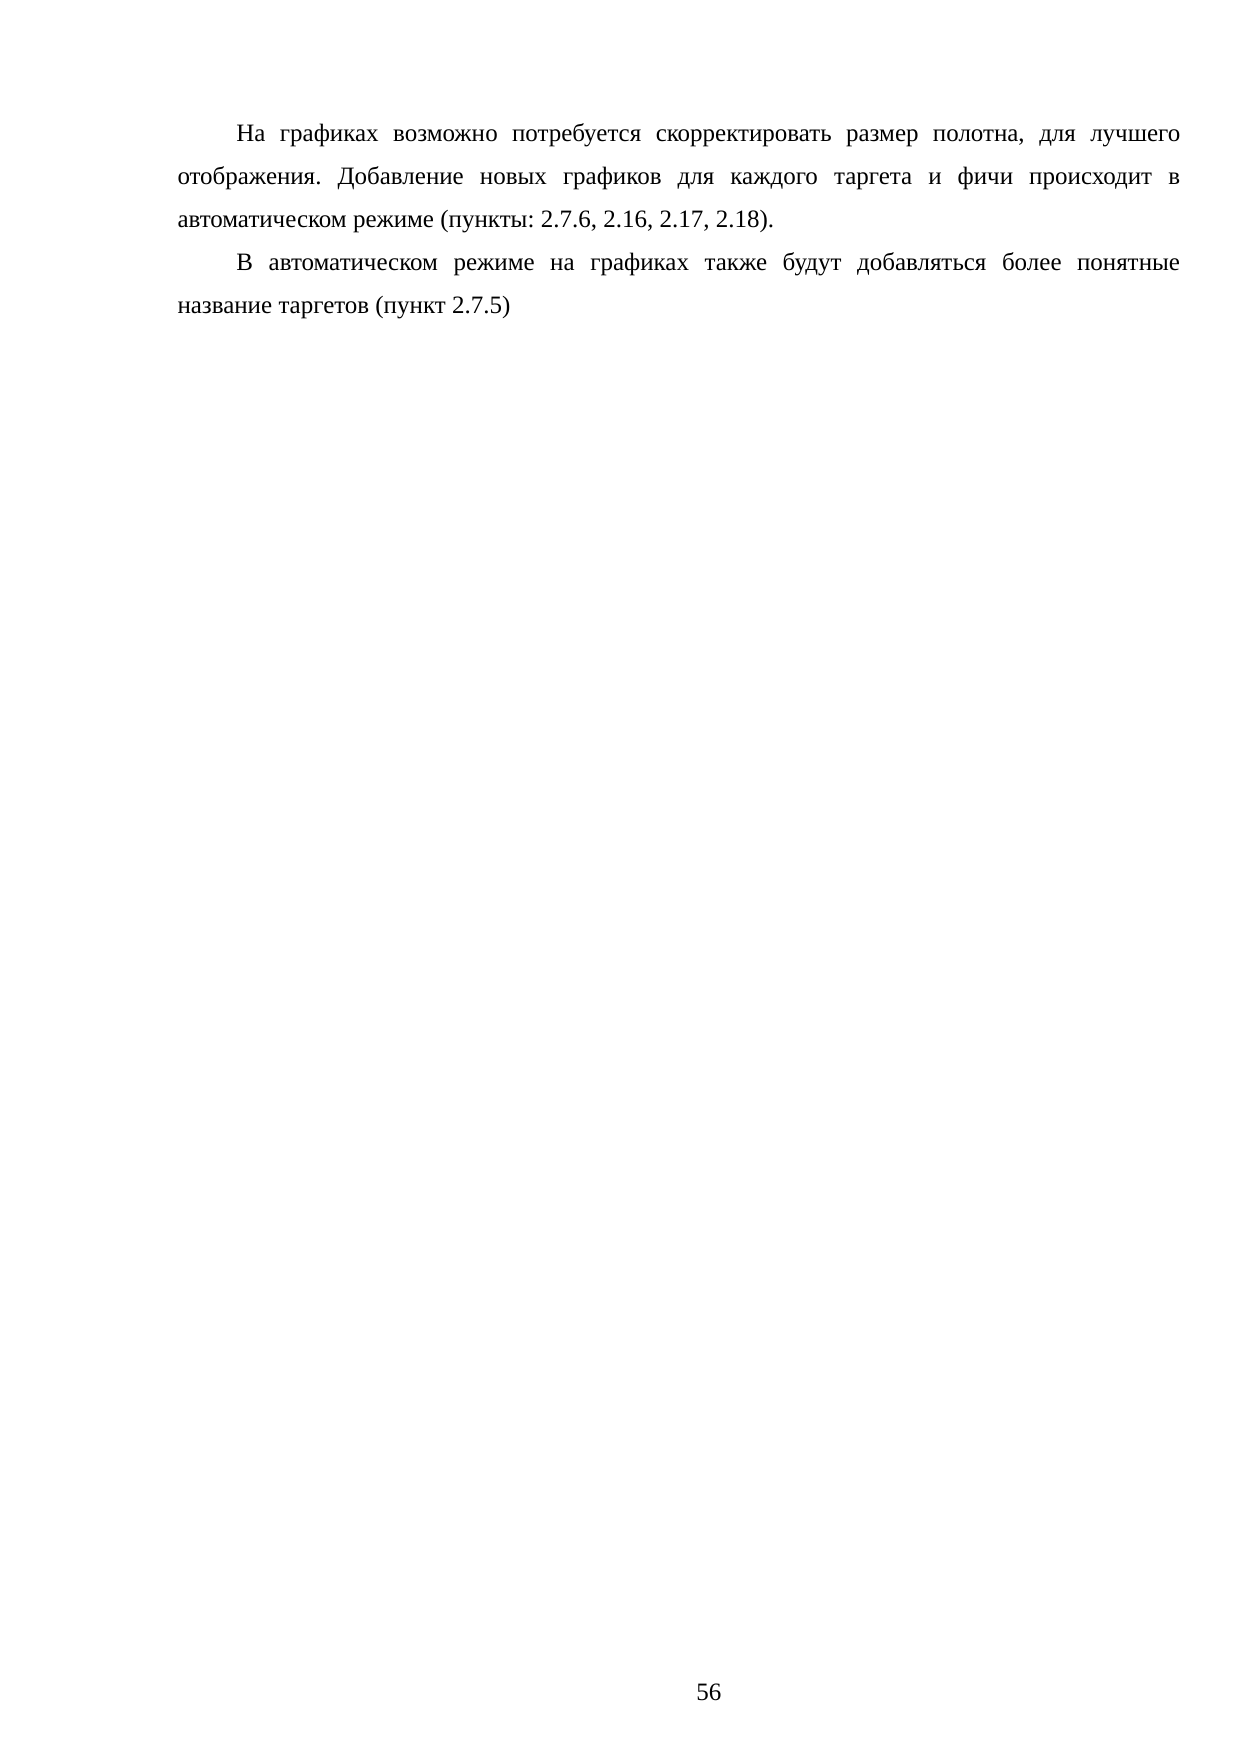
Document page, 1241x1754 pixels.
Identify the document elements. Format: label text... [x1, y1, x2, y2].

text В автоматическом режиме на графиках также будут добавляться более понятные название таргетов (пункт 2.7.5) [177, 247, 1181, 319]
text На графиках возможно потребуется скорректировать размер полотна, для лучшего отображения. Добавление новых графиков для каждого таргета и фичи происходит в автоматическом режиме (пункты: 2.7.6, 2.16, 2.17, 2.18). [177, 118, 1181, 233]
